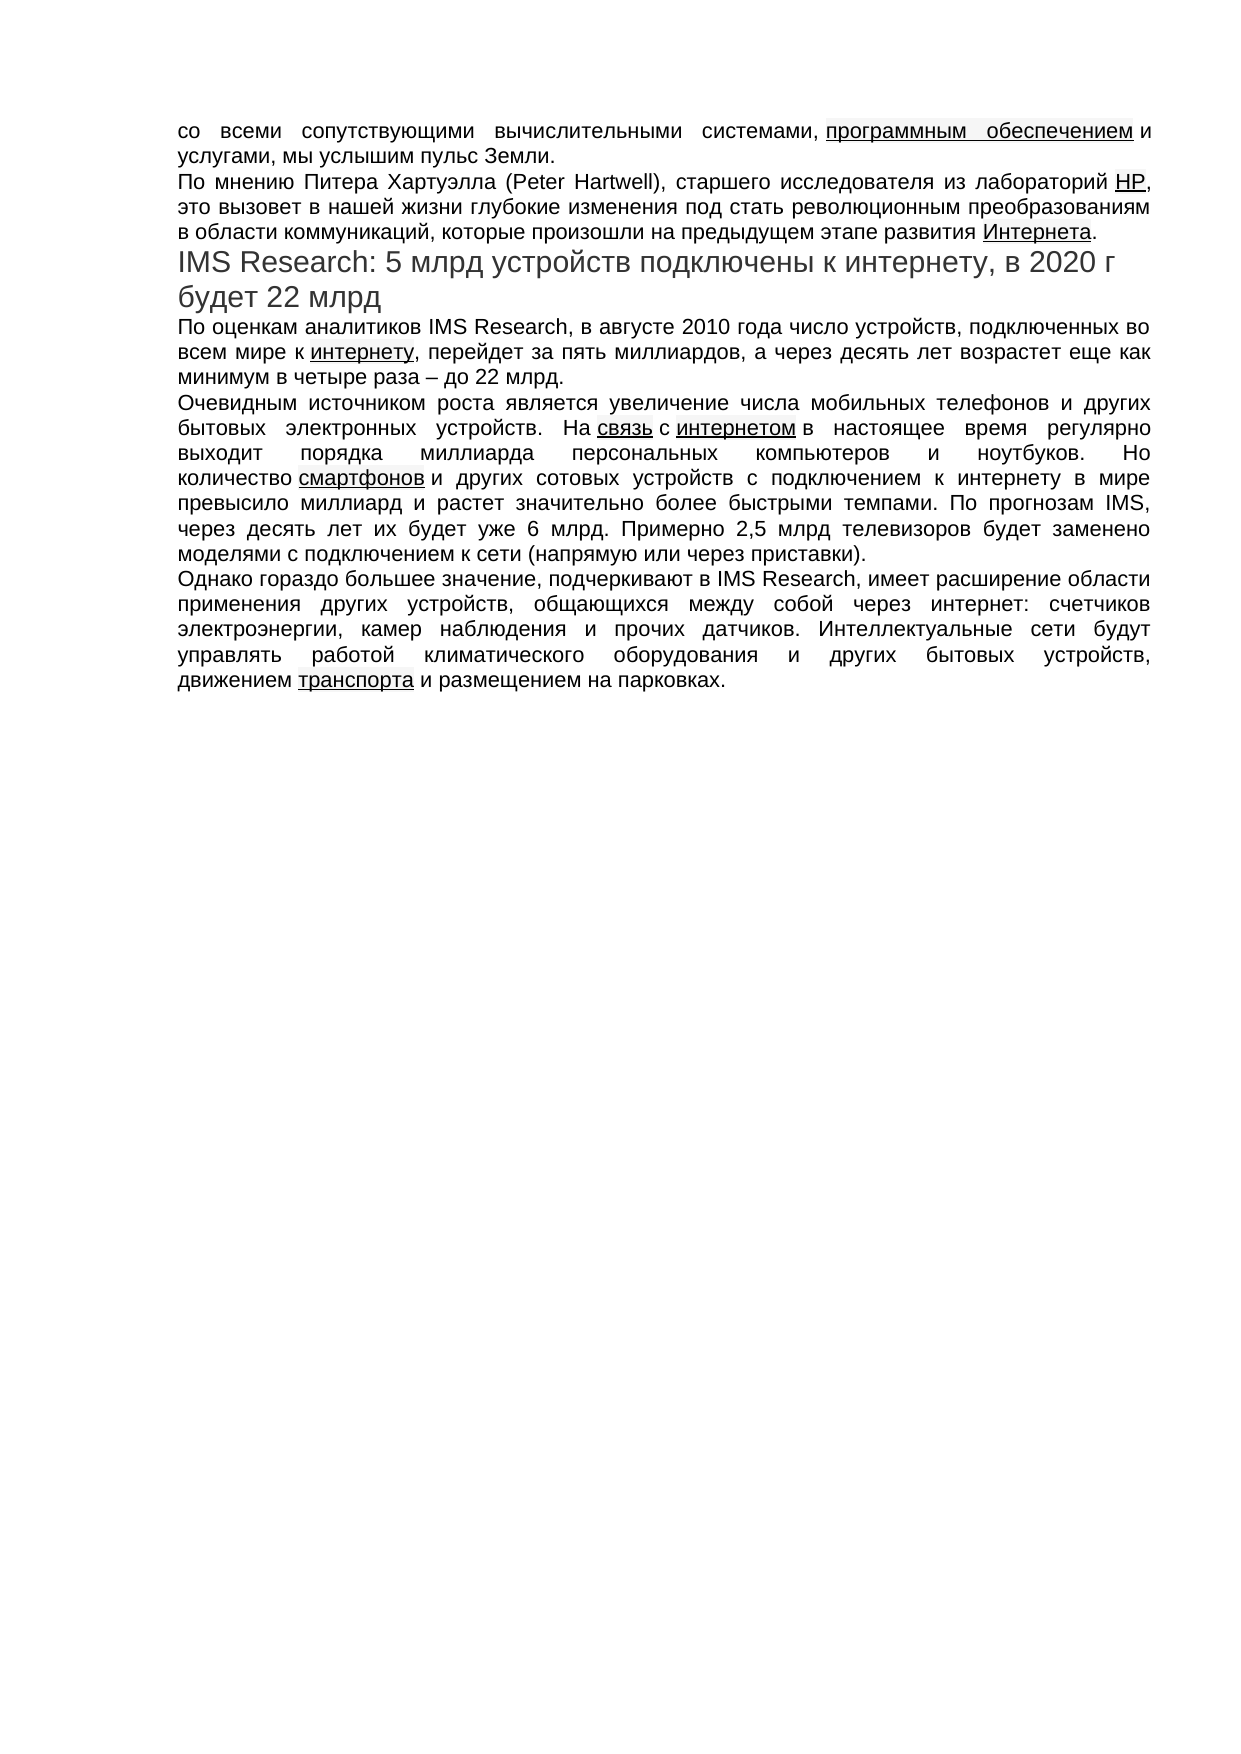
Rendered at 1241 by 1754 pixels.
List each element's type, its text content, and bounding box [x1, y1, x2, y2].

text IMS Research: 5 млрд устройств подключены к интернету, в 2020 г будет 22 млрд [177, 244, 1152, 314]
text Однако гораздо большее значение, подчеркивают в IMS Research, имеет расширение области применения других устройств, общающихся между собой через интернет: счетчиков электроэнергии, камер наблюдения и прочих датчиков. Интеллектуальные сети будут управлять работой климатического оборудования и других бытовых устройств, движением транспорта и размещением на парковках. [177, 566, 1152, 692]
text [177, 118, 1152, 168]
text По оценкам аналитиков IMS Research, в августе 2010 года число устройств, подключенных во всем мире к интернету, перейдет за пять миллиардов, а через десять лет возрастет еще как минимум в четыре раза – до 22 млрд. [177, 314, 1152, 389]
text Очевидным источником роста является увеличение числа мобильных телефонов и других бытовых электронных устройств. На связь с интернетом в настоящее время регулярно выходит порядка миллиарда персональных компьютеров и ноутбуков. Но количество смартфонов и других сотовых устройств с подключением к интернету в мире превысило миллиард и растет значительно более быстрыми темпами. По прогнозам IMS, через десять лет их будет уже 6 млрд. Примерно 2,5 млрд телевизоров будет заменено моделями с подключением к сети (напрямую или через приставки). [177, 389, 1152, 566]
text По мнению Питера Хартуэлла (Peter Hartwell), старшего исследователя из лабораторий HP, это вызовет в нашей жизни глубокие изменения под стать революционным преобразованиям в области коммуникаций, которые произошли на предыдущем этапе развития Интернета. [177, 168, 1152, 244]
